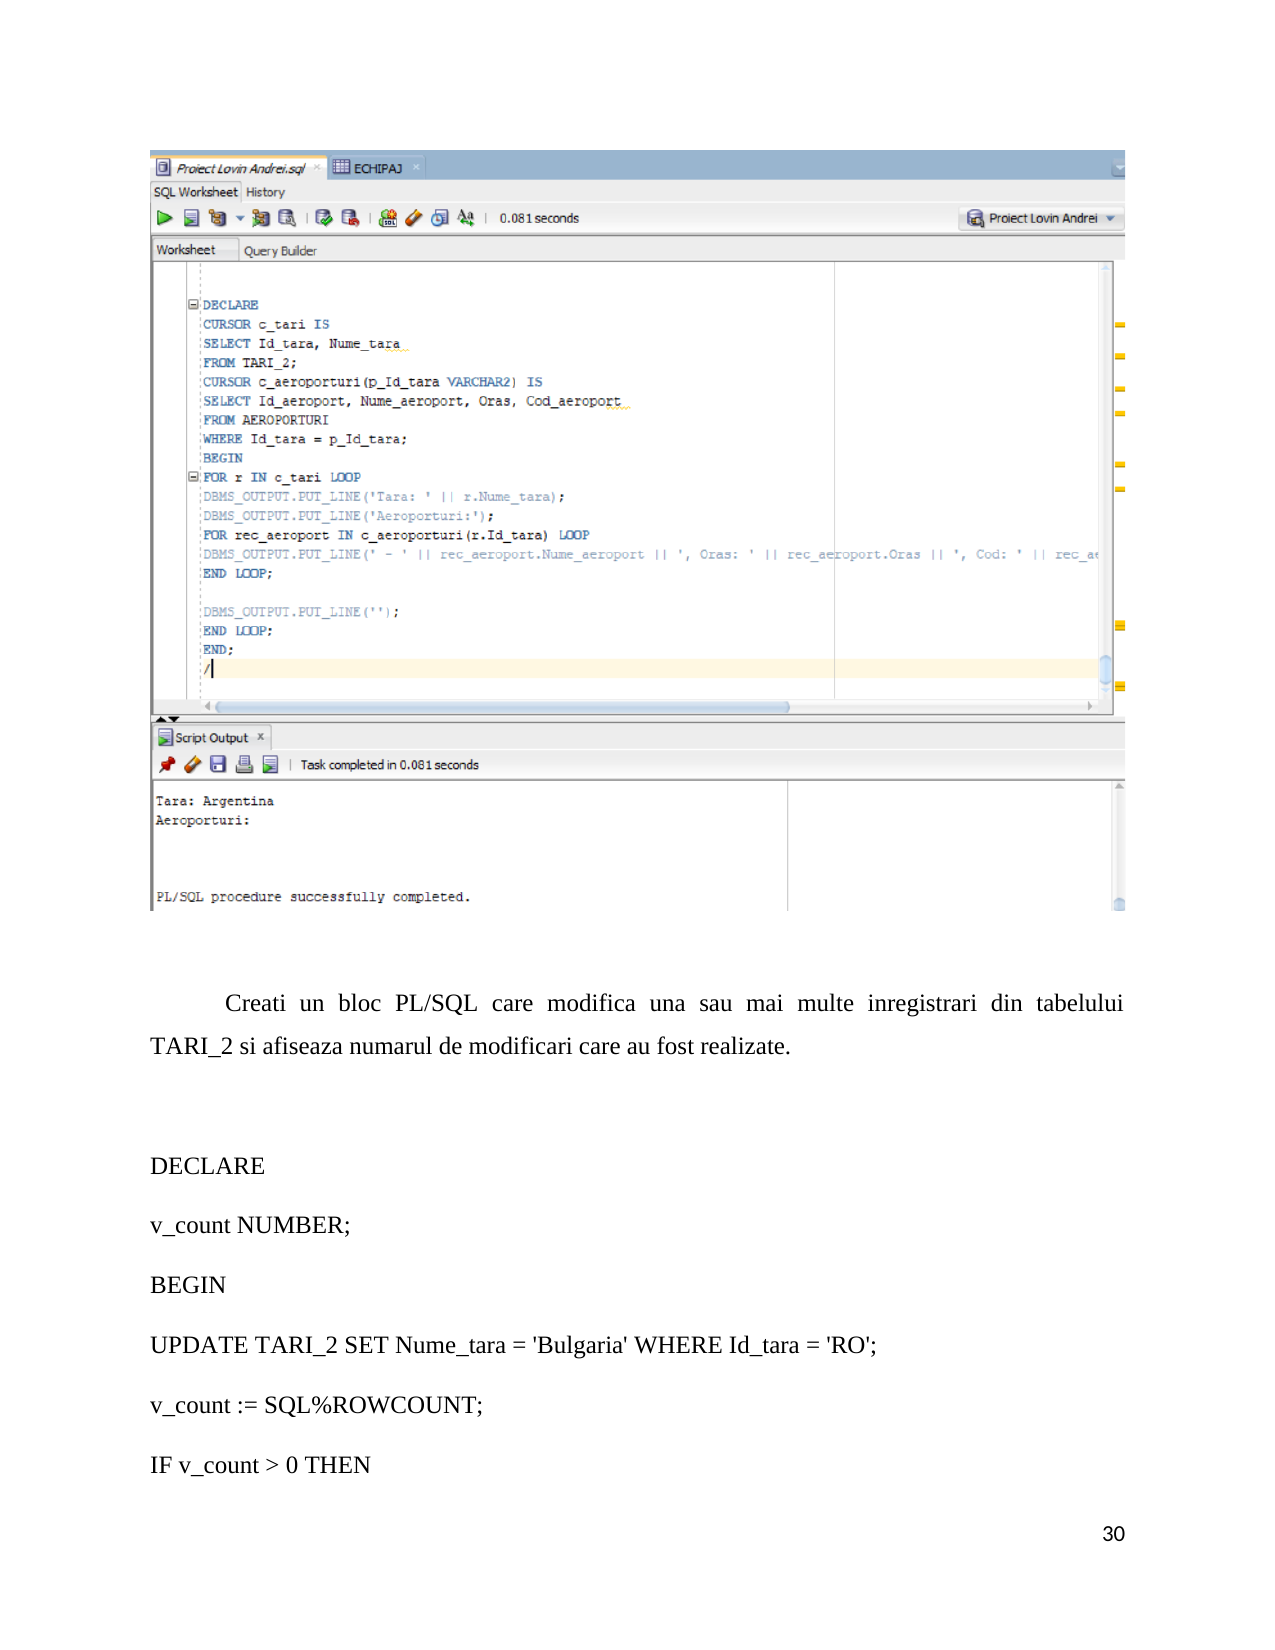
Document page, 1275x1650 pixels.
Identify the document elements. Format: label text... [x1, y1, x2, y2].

text Creati un bloc PL/SQL care modifica una sau mai multe inregistrari din tabelului TARI_2 si afiseaza numarul de modificari care au fost realizate. [150, 988, 1125, 1060]
text v_count := SQL%ROWCOUNT; [150, 1390, 1125, 1419]
text UPDATE TARI_2 SET Nume_tara = 'Bulgaria' WHERE Id_tara = 'RO'; [150, 1330, 1125, 1359]
text BEGIN [150, 1270, 1125, 1299]
picture [150, 150, 1125, 911]
text DECLARE [150, 1151, 1125, 1179]
text IF v_count > 0 THEN [150, 1450, 1125, 1478]
text v_count NUMBER; [150, 1211, 1125, 1239]
